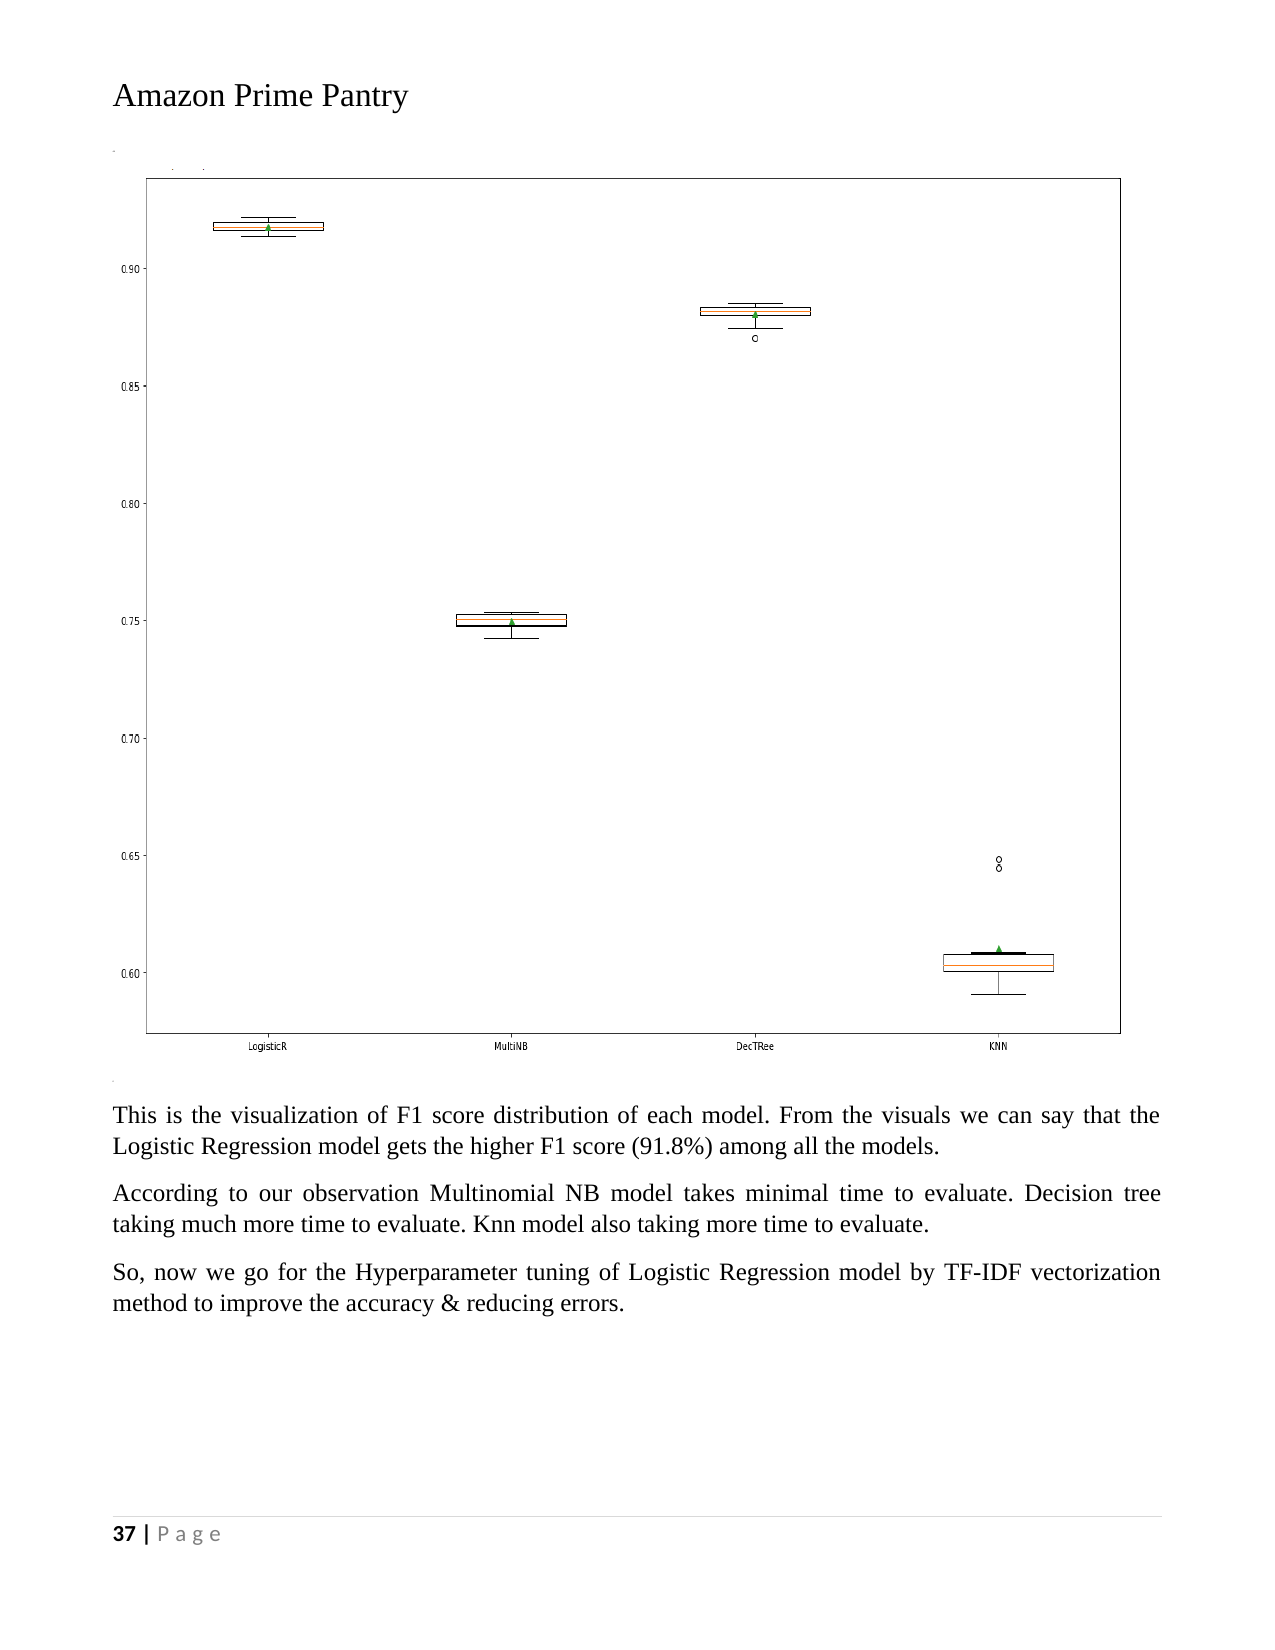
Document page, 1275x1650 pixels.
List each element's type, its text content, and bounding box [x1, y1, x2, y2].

text So, now we go for the Hyperparameter tuning of Logistic Regression model by TF-IDF vectorization method to improve the accuracy & reducing errors. [112, 1257, 1162, 1317]
text This is the visualization of F1 score distribution of each model. From the visuals we can say that the Logistic Regression model gets the higher F1 score (91.8%) among all the models. [112, 1100, 1162, 1159]
text According to our observation Multinomial NB model takes minimal time to evaluate. Decision tree taking much more time to evaluate. Knn model also taking more time to evaluate. [112, 1178, 1162, 1238]
picture [112, 169, 1122, 1062]
